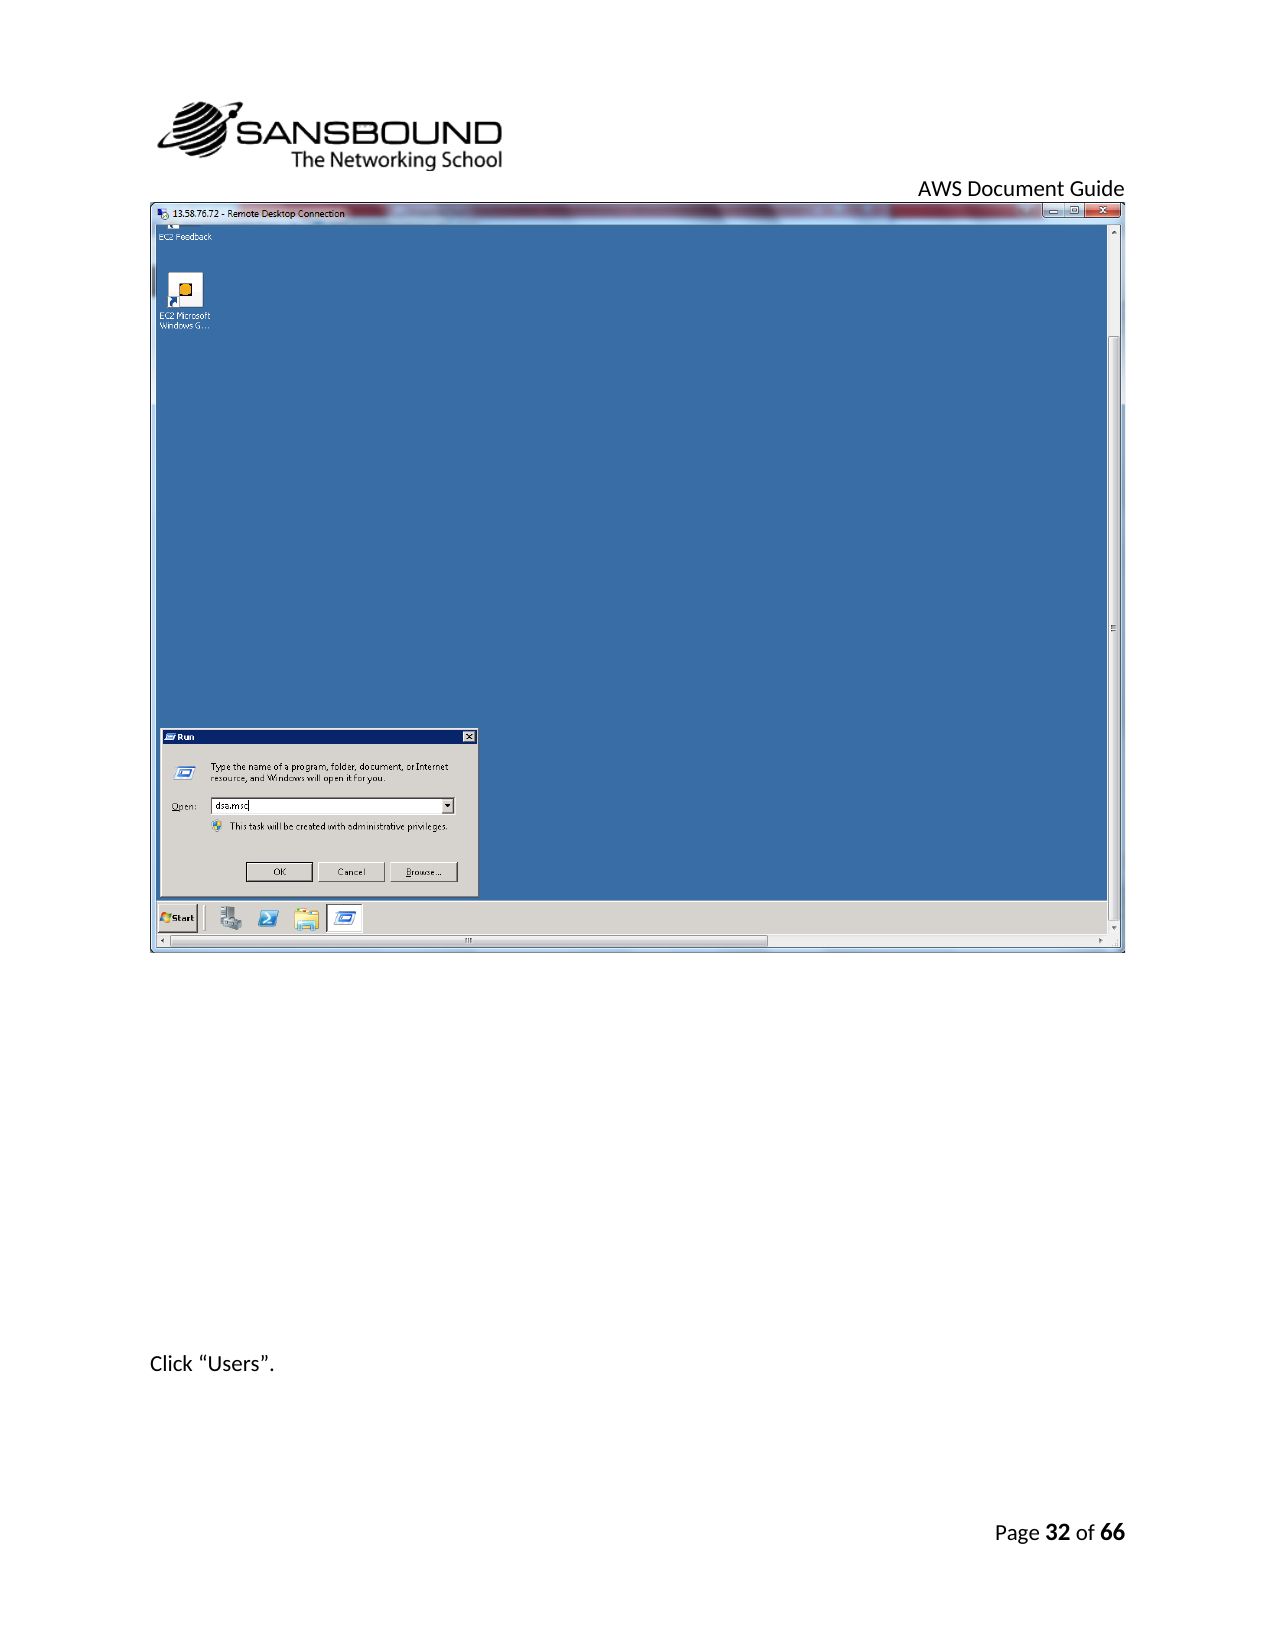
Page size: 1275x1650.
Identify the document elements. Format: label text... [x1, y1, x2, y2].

picture [150, 75, 514, 197]
text Click “Users”. [150, 1349, 1125, 1377]
picture [150, 202, 1125, 953]
